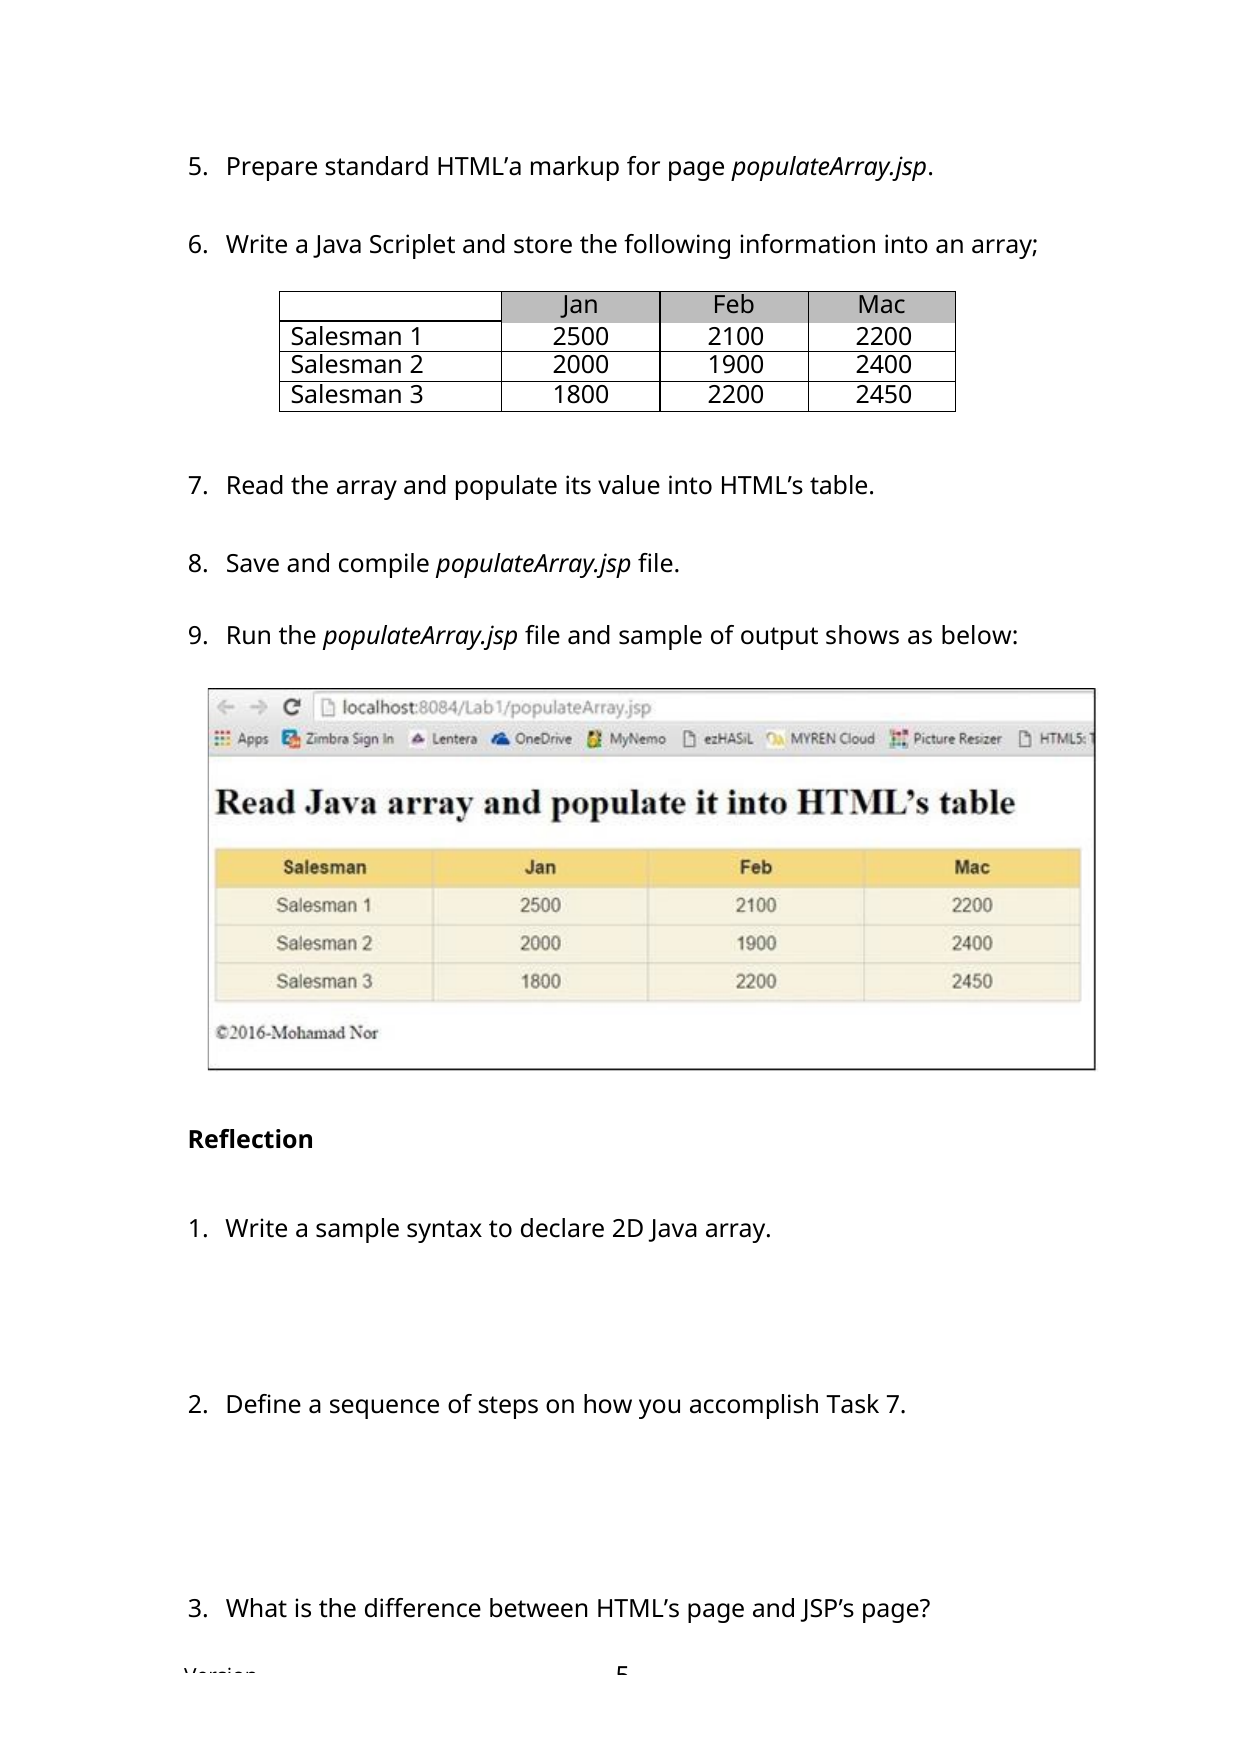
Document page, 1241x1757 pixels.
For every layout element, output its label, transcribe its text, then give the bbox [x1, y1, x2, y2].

list Write a sample syntax to declare 2D Java array. [188, 1211, 1109, 1245]
table_cell 1900 [661, 352, 808, 381]
list Save and compile populateArray.jsp file. [188, 546, 1109, 580]
list Write a Java Scriplet and store the following information into an array; [188, 227, 1109, 261]
list Define a sequence of steps on how you accomplish Task 7. [188, 1387, 1109, 1421]
picture [207, 688, 1099, 1072]
table_cell 2000 [502, 352, 659, 381]
list Read the array and populate its value into HTML’s table. [188, 468, 1109, 502]
list Run the populateArray.jsp file and sample of output shows as below: [188, 618, 1109, 652]
list What is the difference between HTML’s page and JSP’s page? [188, 1591, 1109, 1625]
table_header Jan [502, 292, 659, 320]
table_cell 2400 [809, 352, 955, 381]
table_cell 1800 [502, 382, 659, 411]
subtitle Reflection [187, 1122, 1109, 1156]
table_cell 2100 [661, 323, 808, 351]
list Prepare standard HTML’a markup for page populateArray.jsp. [188, 148, 1109, 182]
table_cell 2200 [809, 323, 955, 351]
table_header [280, 292, 501, 320]
table_cell 2450 [809, 382, 955, 411]
table_header Feb [661, 292, 808, 320]
table_cell Salesman 3 [280, 382, 501, 411]
table_cell 2200 [661, 382, 808, 411]
table_cell Salesman 2 [280, 352, 501, 381]
table_header Mac [809, 292, 955, 320]
table_cell 2500 [502, 323, 659, 351]
table_cell Salesman 1 [280, 322, 501, 351]
